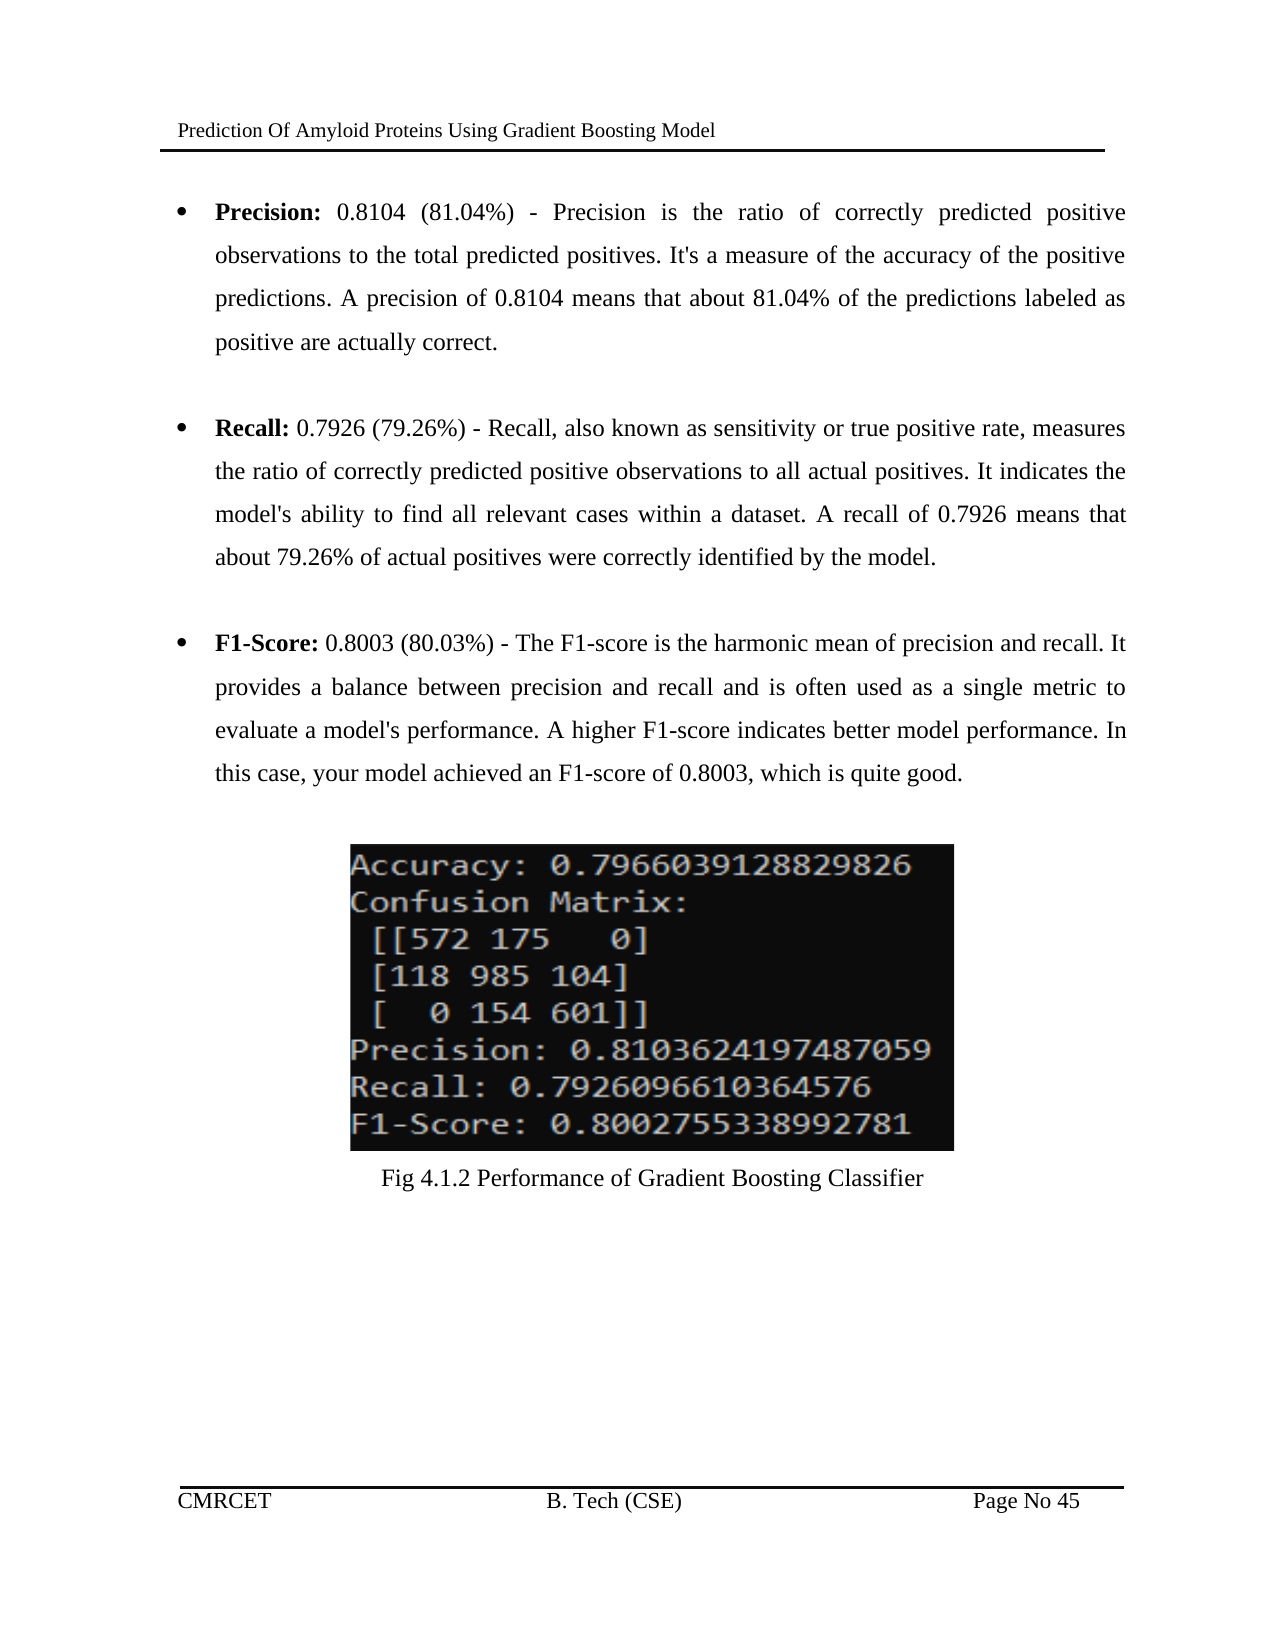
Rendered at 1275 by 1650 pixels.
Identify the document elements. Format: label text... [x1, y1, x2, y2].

list F1-Score: 0.8003 (80.03%) - The F1-score is the harmonic mean of precision and recall. It provides a balance between precision and recall and is often used as a single metric to evaluate a model's performance. A higher F1-score indicates better model performance. In this case, your model achieved an F1-score of 0.8003, which is quite good. [177, 628, 1127, 787]
picture [350, 844, 955, 1151]
text CMRCET B. Tech (CSE) Page No 45 [177, 1487, 1127, 1513]
text Fig 4.1.2 Performance of Gradient Boosting Classifier [177, 1163, 1127, 1192]
list Recall: 0.7926 (79.26%) - Recall, also known as sensitivity or true positive rate, measures the ratio of correctly predicted positive observations to all actual positives. It indicates the model's ability to find all relevant cases within a dataset. A recall of 0.7926 means that about 79.26% of actual positives were correctly identified by the model. [177, 413, 1127, 571]
text Prediction Of Amyloid Proteins Using Gradient Boosting Model [177, 118, 1127, 142]
list Precision: 0.8104 (81.04%) - Precision is the ratio of correctly predicted positive observations to the total predicted positives. It's a measure of the accuracy of the positive predictions. A precision of 0.8104 means that about 81.04% of the predictions labeled as positive are actually correct. [177, 197, 1127, 355]
